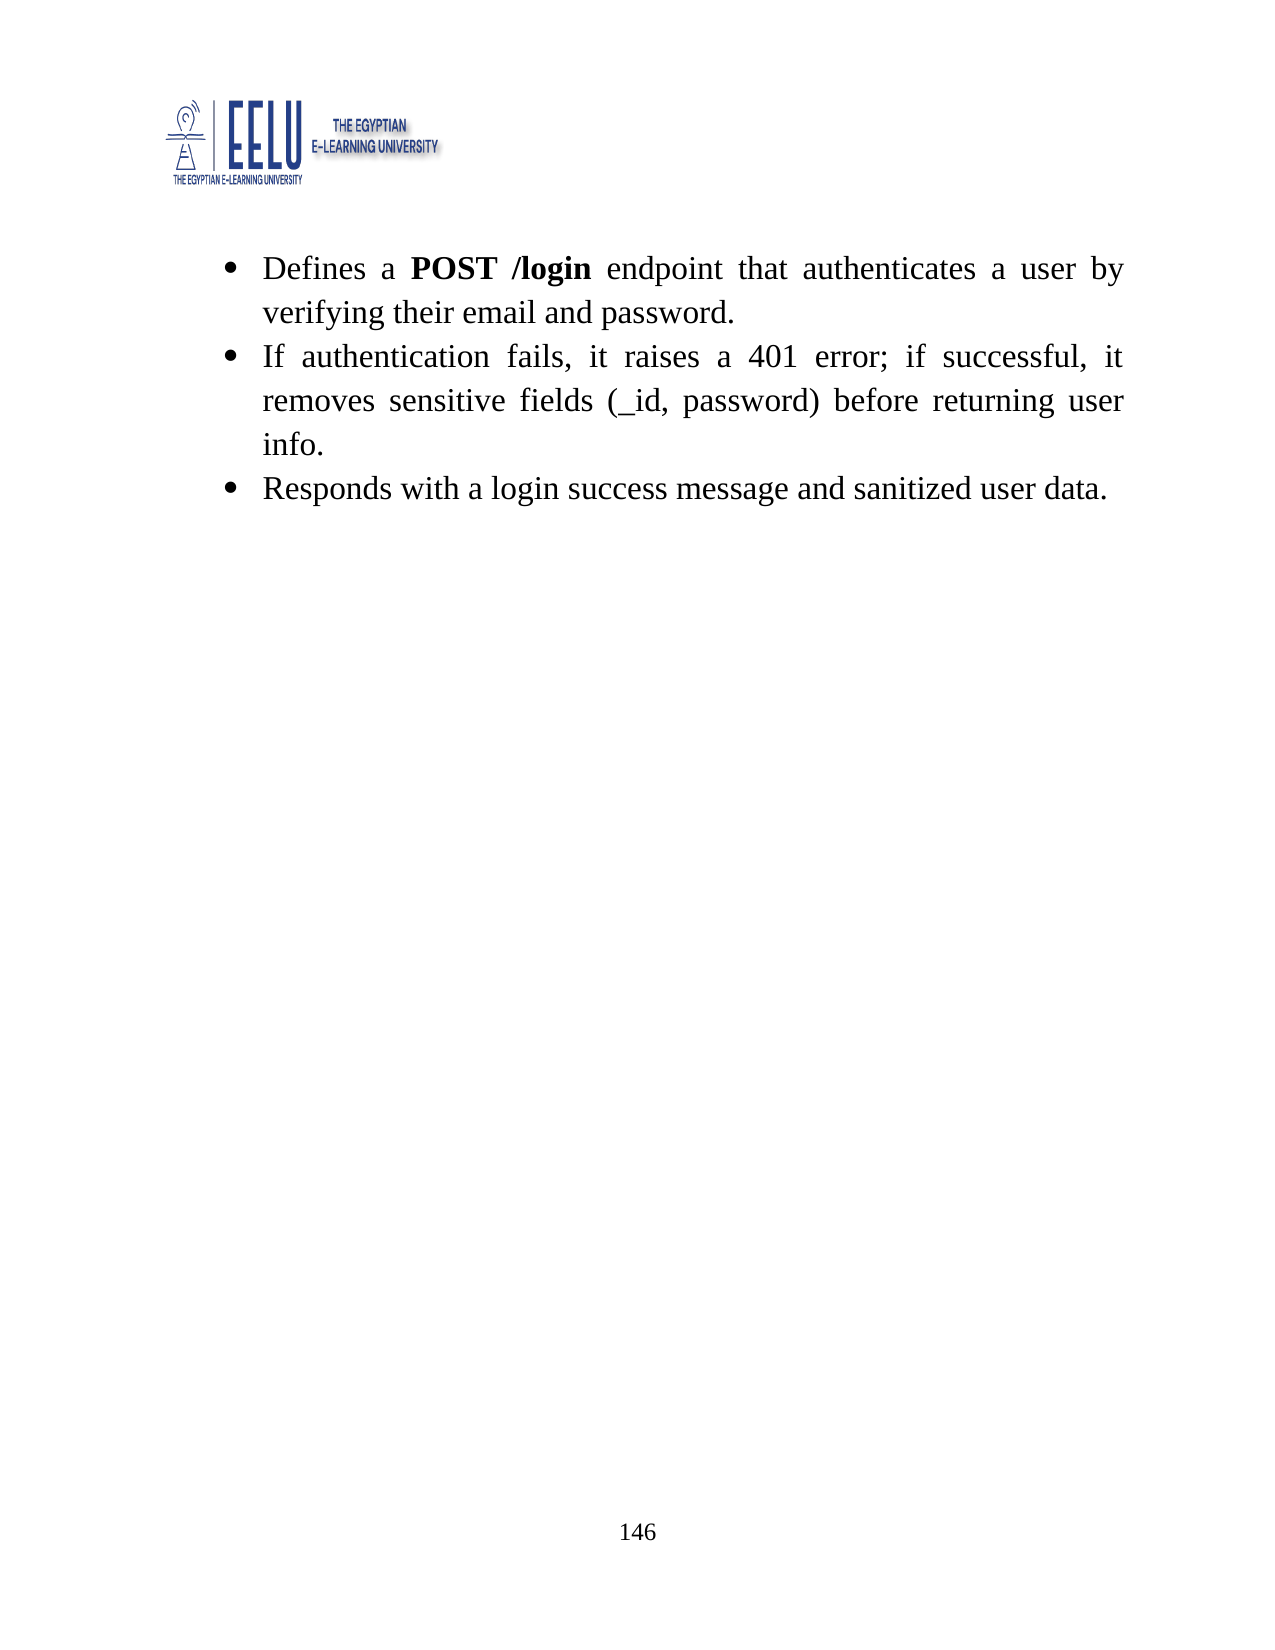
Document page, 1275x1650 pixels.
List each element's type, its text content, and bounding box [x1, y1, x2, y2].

list If authentication fails, it raises a 401 error; if successful, it removes sensitive fields (_id, password) before returning user info. [225, 336, 1125, 463]
list Defines a POST /login endpoint that authenticates a user by verifying their email and password. [225, 248, 1125, 331]
picture [150, 75, 444, 188]
list Responds with a login success message and sanitized user data. [225, 468, 1125, 507]
